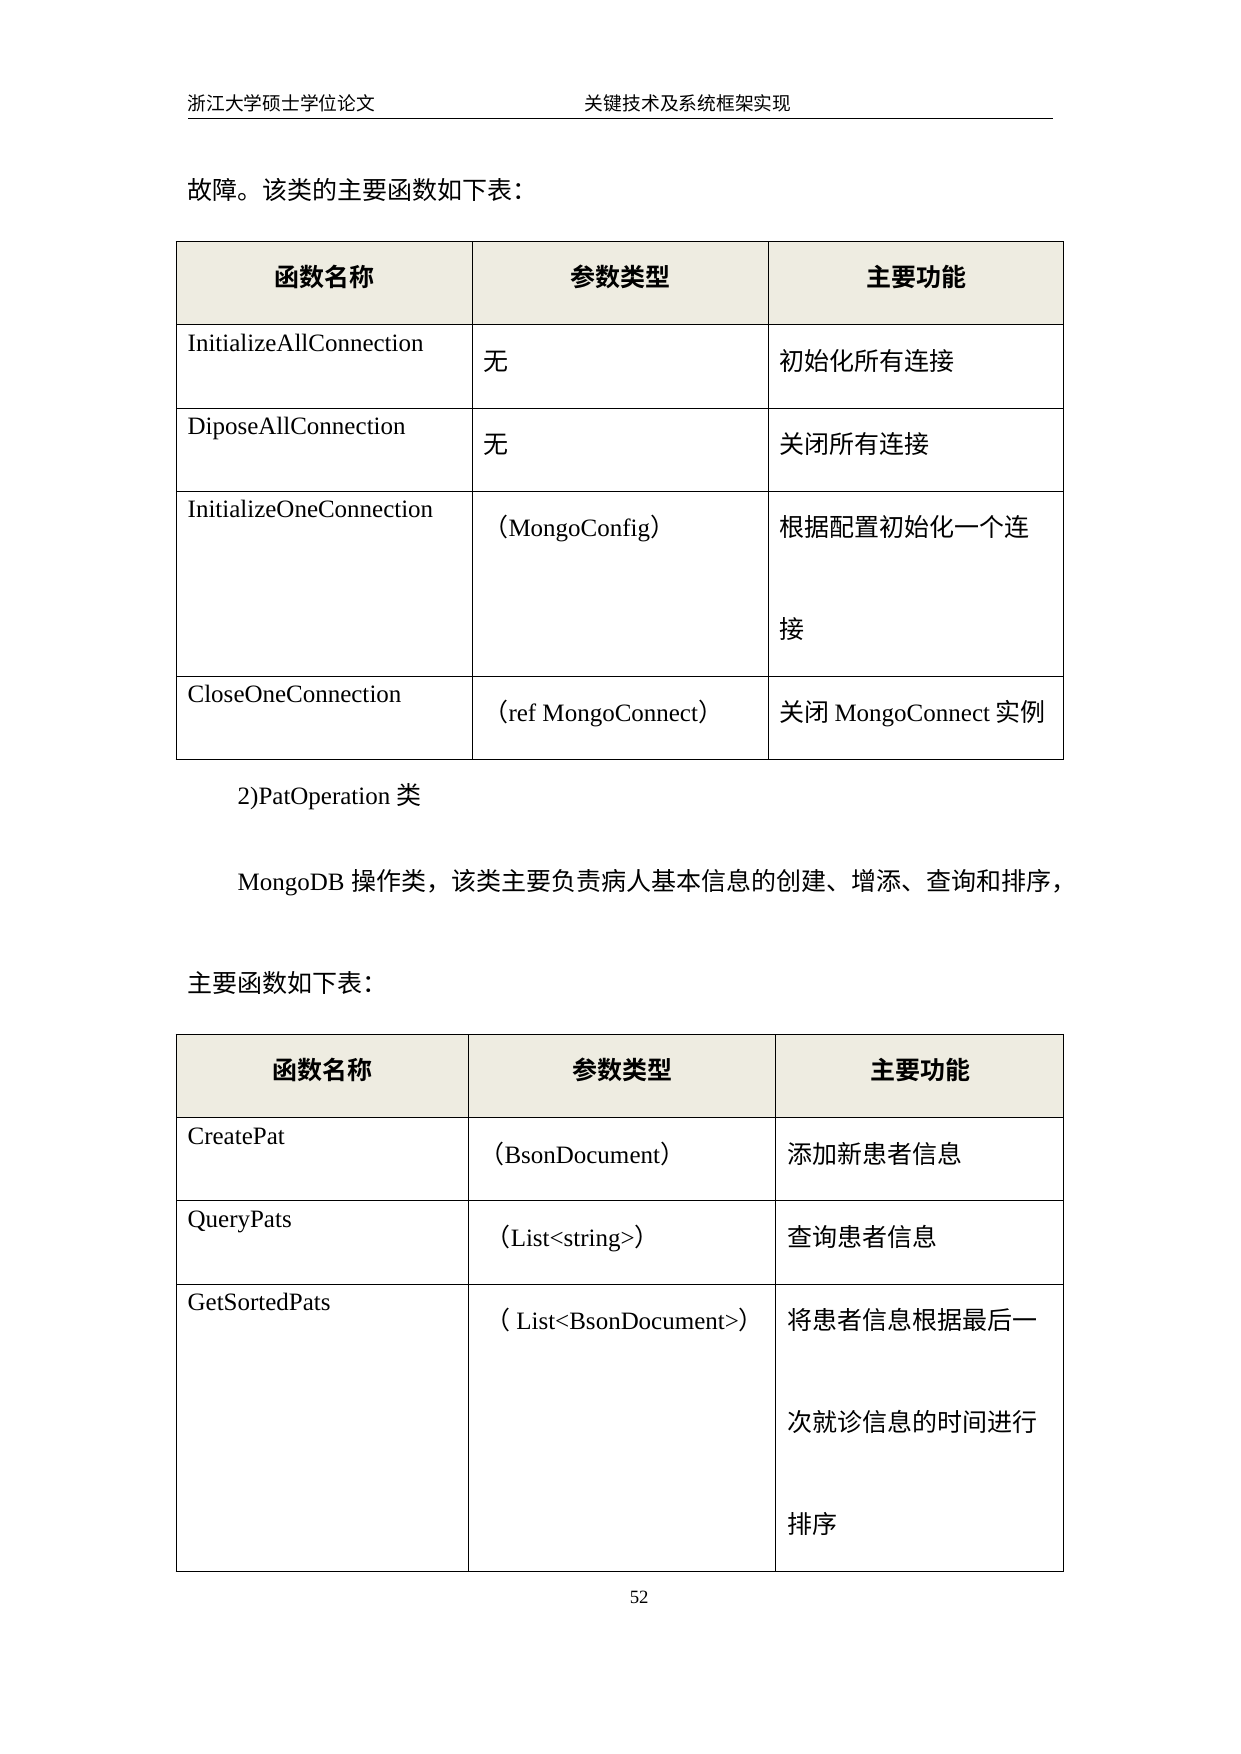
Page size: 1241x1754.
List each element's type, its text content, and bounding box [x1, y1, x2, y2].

table_cell （MongoConfig） [473, 492, 768, 676]
text 2)PatOperation 类 [187, 760, 1053, 828]
table_header 主要功能 [776, 1035, 1063, 1117]
table_header 参数类型 [469, 1035, 775, 1117]
table_cell InitializeOneConnection [177, 492, 472, 676]
table_header 函数名称 [177, 1035, 468, 1117]
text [187, 155, 1053, 223]
table_cell 无 [473, 409, 768, 491]
table_cell （ List<BsonDocument>） [469, 1285, 775, 1571]
table_cell QueryPats [177, 1201, 468, 1284]
table_cell 将患者信息根据最后一次就诊信息的时间进行排序 [776, 1285, 1063, 1571]
table_cell CreatePat [177, 1118, 468, 1200]
table_cell GetSortedPats [177, 1285, 468, 1571]
table_cell 添加新患者信息 [776, 1118, 1063, 1200]
table_cell 关闭MongoConnect实例 [769, 677, 1063, 759]
table_header 参数类型 [473, 242, 768, 324]
table_cell DiposeAllConnection [177, 409, 472, 491]
text MongoDB 操作类，该类主要负责病人基本信息的创建、增添、查询和排序，主要函数如下表： [187, 846, 1053, 1016]
table_cell CloseOneConnection [177, 677, 472, 759]
table_cell 查询患者信息 [776, 1201, 1063, 1284]
table_cell （BsonDocument） [469, 1118, 775, 1200]
table_cell InitializeAllConnection [177, 325, 472, 407]
table_cell 关闭所有连接 [769, 409, 1063, 491]
table_cell 无 [473, 325, 768, 407]
table_cell （List<string>） [469, 1201, 775, 1284]
table_cell （ref MongoConnect） [473, 677, 768, 759]
table_cell 根据配置初始化一个连接 [769, 492, 1063, 676]
table_cell 初始化所有连接 [769, 325, 1063, 407]
table_header 函数名称 [177, 242, 472, 324]
table_header 主要功能 [769, 242, 1063, 324]
